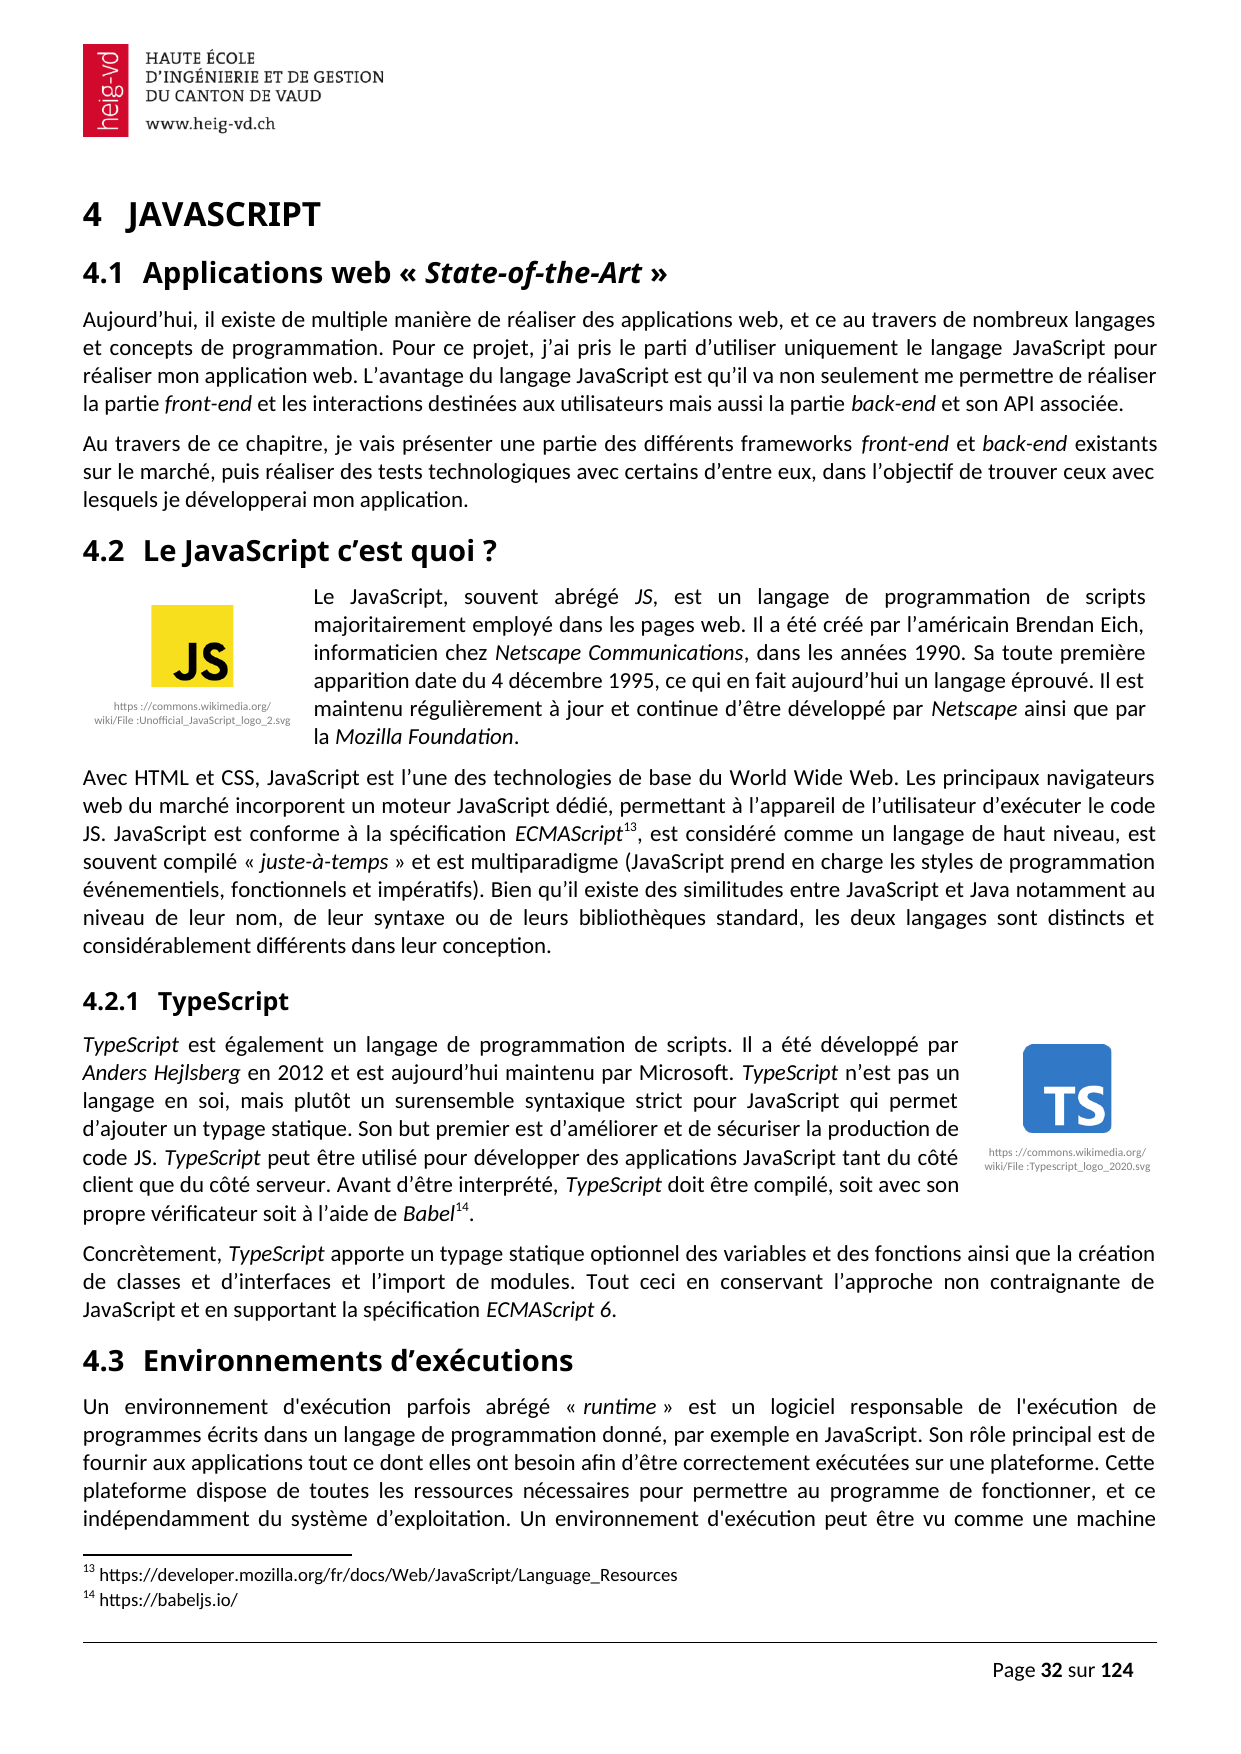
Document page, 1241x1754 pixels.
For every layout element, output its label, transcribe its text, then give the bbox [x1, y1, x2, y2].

table_header Le JavaScript, souvent abrégé JS, est un langage de programmation de scripts majoritairement employé dans les pages web. Il a été créé par l’américain Brendan Eich, informaticien chez Netscape Communications, dans les années 1990. Sa toute première apparition date du 4 décembre 1995, ce qui en fait aujourd’hui un langage éprouvé. Il est maintenu régulièrement à jour et continue d’être développé par Netscape ainsi que par la Mozilla Foundation. [302, 582, 1157, 763]
subtitle Le JavaScript c’est quoi ? [83, 530, 1157, 570]
subtitle JavaScript [83, 190, 1157, 236]
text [83, 1392, 1157, 1532]
picture [151, 605, 234, 687]
subtitle Environnements d’exécutions [83, 1340, 1157, 1379]
text Concrètement, TypeScript apporte un typage statique optionnel des variables et des fonctions ainsi que la création de classes et d’interfaces et l’import de modules. Tout ceci en conservant l’approche non contraignante de JavaScript et en supportant la spécification ECMAScript 6. [83, 1239, 1157, 1323]
picture [83, 44, 384, 137]
table_header https ://commons.wikimedia.org/ wiki/File :Unofficial_JavaScript_logo_2.svg [83, 582, 302, 763]
picture [1023, 1044, 1112, 1133]
subtitle TypeScript [83, 984, 1157, 1018]
text Avec HTML et CSS, JavaScript est l’une des technologies de base du World Wide Web. Les principaux navigateurs web du marché incorporent un moteur JavaScript dédié, permettant à l’appareil de l’utilisateur d’exécuter le code JS. JavaScript est conforme à la spécification ECMAScript, est considéré comme un langage de haut niveau, est souvent compilé « juste-à-temps » et est multiparadigme (JavaScript prend en charge les styles de programmation événementiels, fonctionnels et impératifs). Bien qu’il existe des similitudes entre JavaScript et Java notamment au niveau de leur nom, de leur syntaxe ou de leurs bibliothèques standard, les deux langages sont distincts et considérablement différents dans leur conception. [83, 763, 1157, 959]
table_header TypeScript est également un langage de programmation de scripts. Il a été développé par Anders Hejlsberg en 2012 et est aujourd’hui maintenu par Microsoft. TypeScript n’est pas un langage en soi, mais plutôt un surensemble syntaxique strict pour JavaScript qui permet d’ajouter un typage statique. Son but premier est d’améliorer et de sécuriser la production de code JS. TypeScript peut être utilisé pour développer des applications JavaScript tant du côté client que du côté serveur. Avant d’être interprété, TypeScript doit être compilé, soit avec son propre vérificateur soit à l’aide de Babel. [71, 1031, 971, 1239]
subtitle Applications web « State-of-the-Art » [83, 252, 1157, 292]
table_header https ://commons.wikimedia.org/ wiki/File :Typescript_logo_2020.svg [971, 1031, 1163, 1239]
text Aujourd’hui, il existe de multiple manière de réaliser des applications web, et ce au travers de nombreux langages et concepts de programmation. Pour ce projet, j’ai pris le parti d’utiliser uniquement le langage JavaScript pour réaliser mon application web. L’avantage du langage JavaScript est qu’il va non seulement me permettre de réaliser la partie front-end et les interactions destinées aux utilisateurs mais aussi la partie back-end et son API associée. [83, 305, 1157, 417]
text Au travers de ce chapitre, je vais présenter une partie des différents frameworks front-end et back-end existants sur le marché, puis réaliser des tests technologiques avec certains d’entre eux, dans l’objectif de trouver ceux avec lesquels je développerai mon application. [83, 429, 1157, 513]
